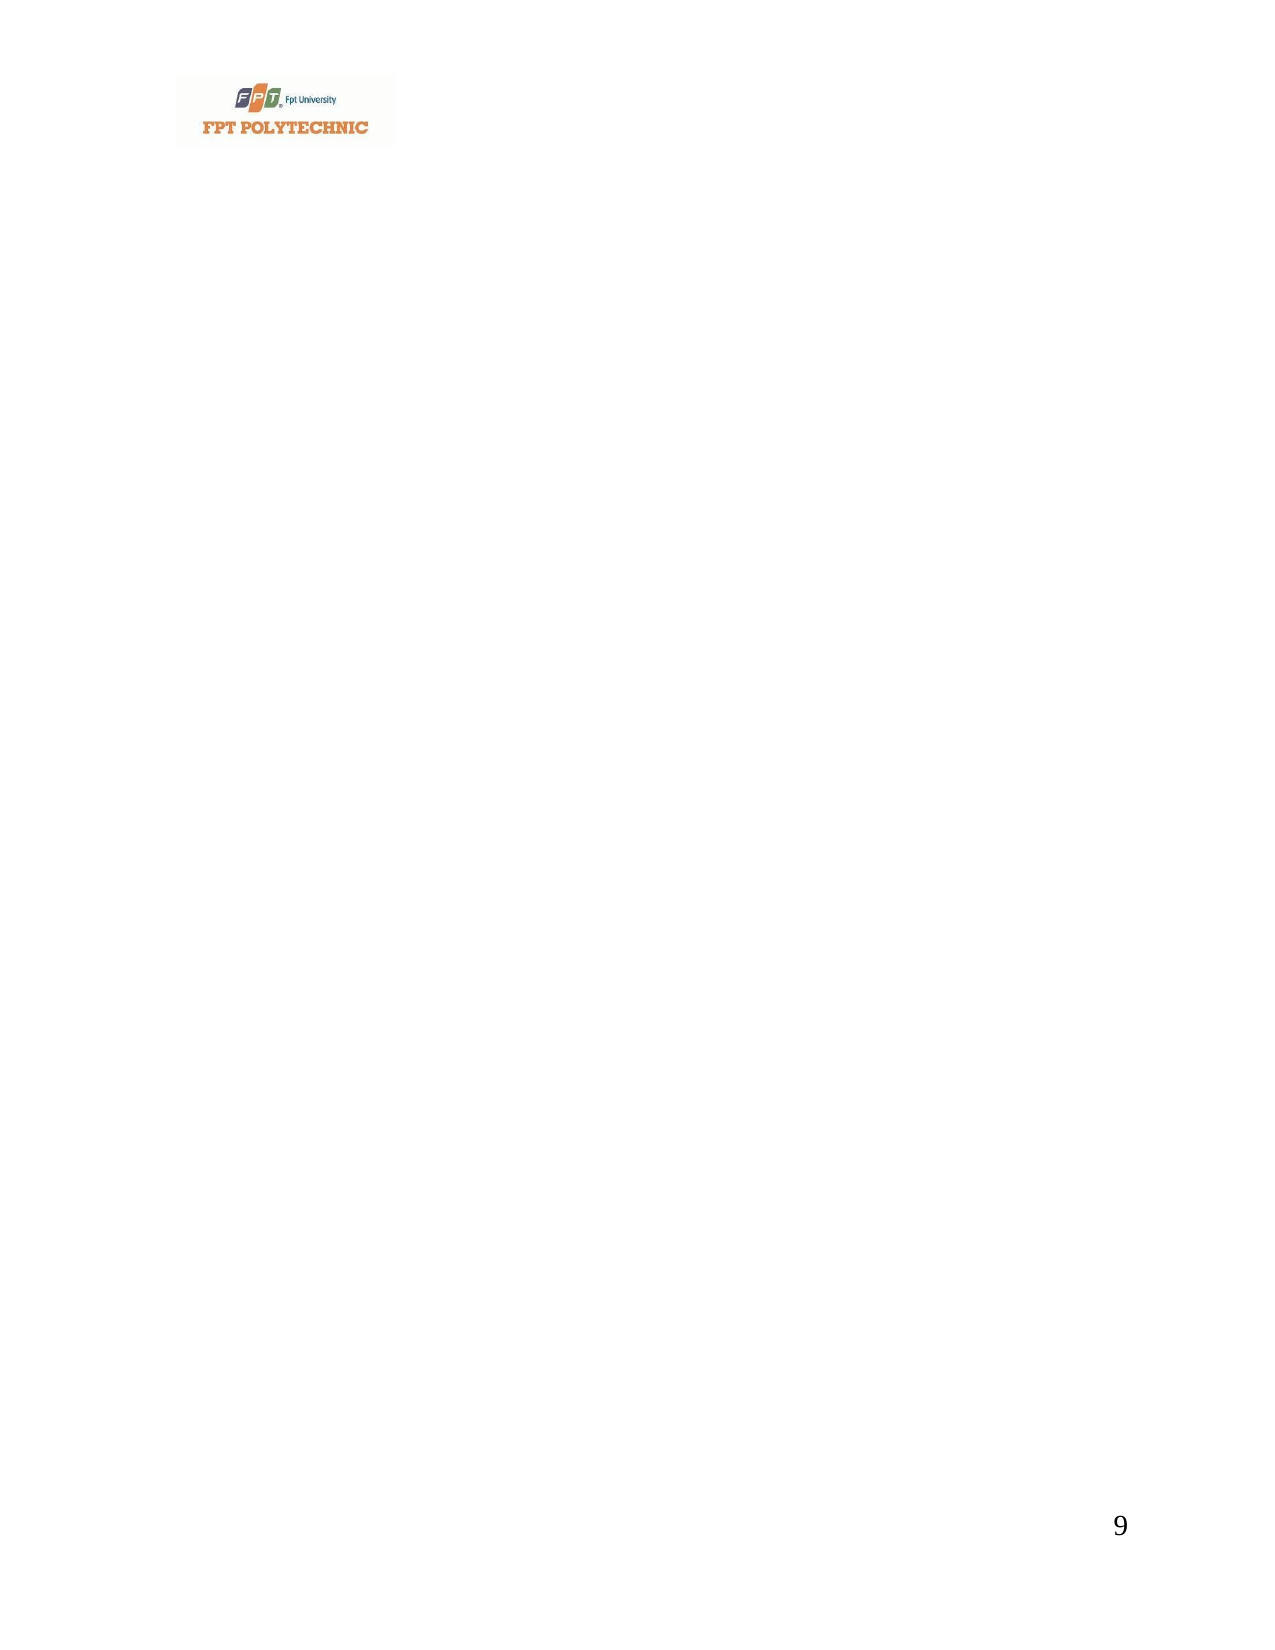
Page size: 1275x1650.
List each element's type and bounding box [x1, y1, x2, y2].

picture [176, 75, 395, 146]
